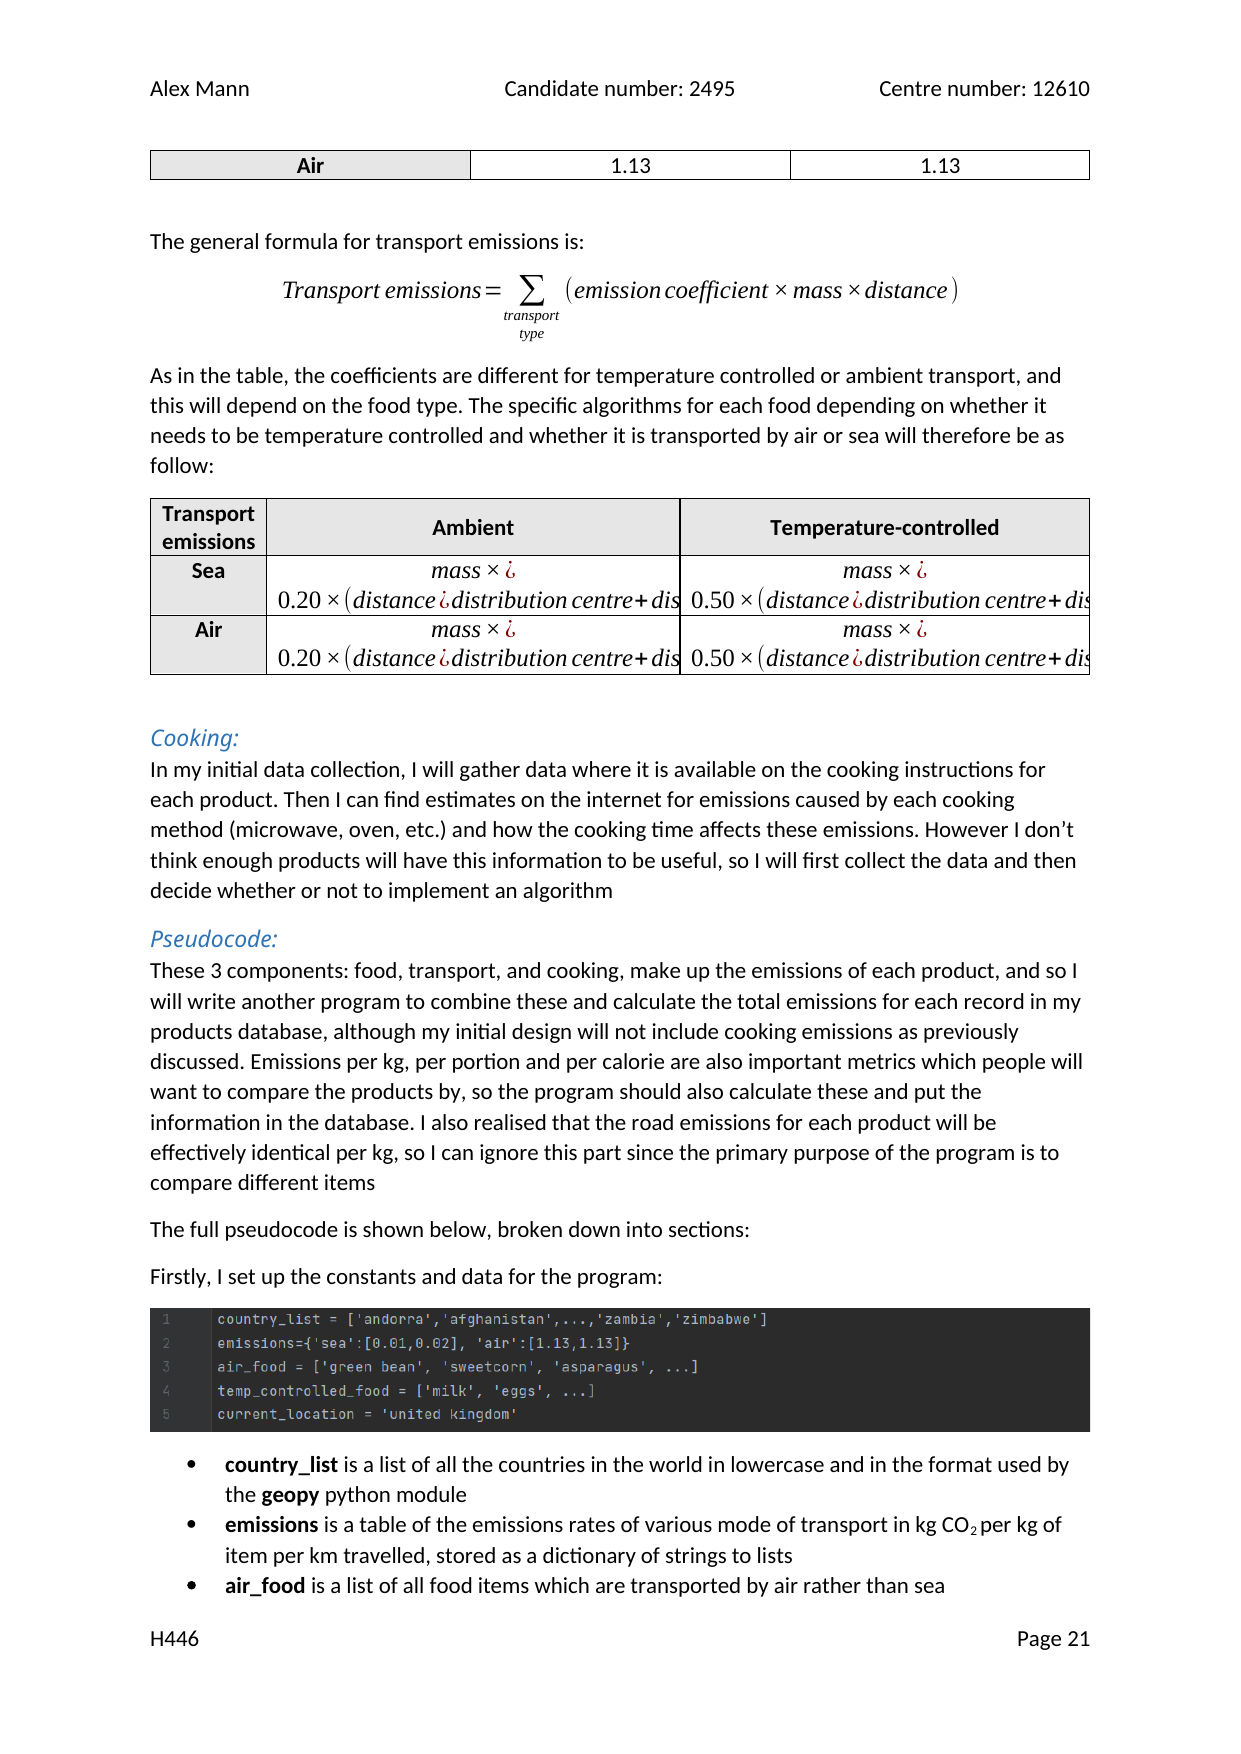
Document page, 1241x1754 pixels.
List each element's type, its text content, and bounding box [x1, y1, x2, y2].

table_header Temperature-controlled [681, 499, 1089, 555]
table_cell Sea [151, 556, 266, 614]
table_cell [681, 556, 1089, 614]
text In my initial data collection, I will gather data where it is available on the cooking instructions for each product. Then I can find estimates on the internet for emissions caused by each cooking method (microwave, oven, etc.) and how the cooking time affects these emissions. However I don’t think enough products will have this information to be useful, so I will first collect the data and then decide whether or not to implement an algorithm [150, 755, 1090, 904]
text The full pseudocode is shown below, broken down into sections: [150, 1215, 1090, 1243]
text The general formula for transport emissions is: [150, 227, 1090, 255]
table_header Transport emissions [151, 499, 266, 555]
table_cell [267, 556, 679, 614]
text Firstly, I set up the constants and data for the program: [150, 1262, 1090, 1290]
subtitle Cooking: [150, 721, 1090, 753]
table_cell [267, 616, 679, 673]
list country_list is a list of all the countries in the world in lowercase and in the format used by the geopy python module [187, 1450, 1090, 1508]
table_cell 1.13 [471, 151, 790, 179]
text These 3 components: food, transport, and cooking, make up the emissions of each product, and so I will write another program to combine these and calculate the total emissions for each record in my products database, although my initial design will not include cooking emissions as previously discussed. Emissions per kg, per portion and per calorie are also important metrics which people will want to compare the products by, so the program should also calculate these and put the information in the database. I also realised that the road emissions for each product will be effectively identical per kg, so I can ignore this part since the primary purpose of the program is to compare different items [150, 957, 1090, 1196]
list air_food is a list of all food items which are transported by air rather than sea [187, 1571, 1090, 1599]
subtitle Pseudocode: [150, 923, 1090, 954]
picture [150, 1308, 1091, 1432]
table_cell Air [151, 616, 266, 673]
table_cell [681, 616, 1089, 673]
table_header Ambient [267, 499, 679, 555]
text As in the table, the coefficients are different for temperature controlled or ambient transport, and this will depend on the food type. The specific algorithms for each food depending on whether it needs to be temperature controlled and whether it is transported by air or sea will therefore be as follow: [150, 361, 1090, 479]
table_cell Air [151, 151, 470, 179]
table_cell 1.13 [791, 151, 1089, 179]
list emissions is a table of the emissions rates of various mode of transport in kg CO2 per kg of item per km travelled, stored as a dictionary of strings to lists [187, 1511, 1090, 1569]
